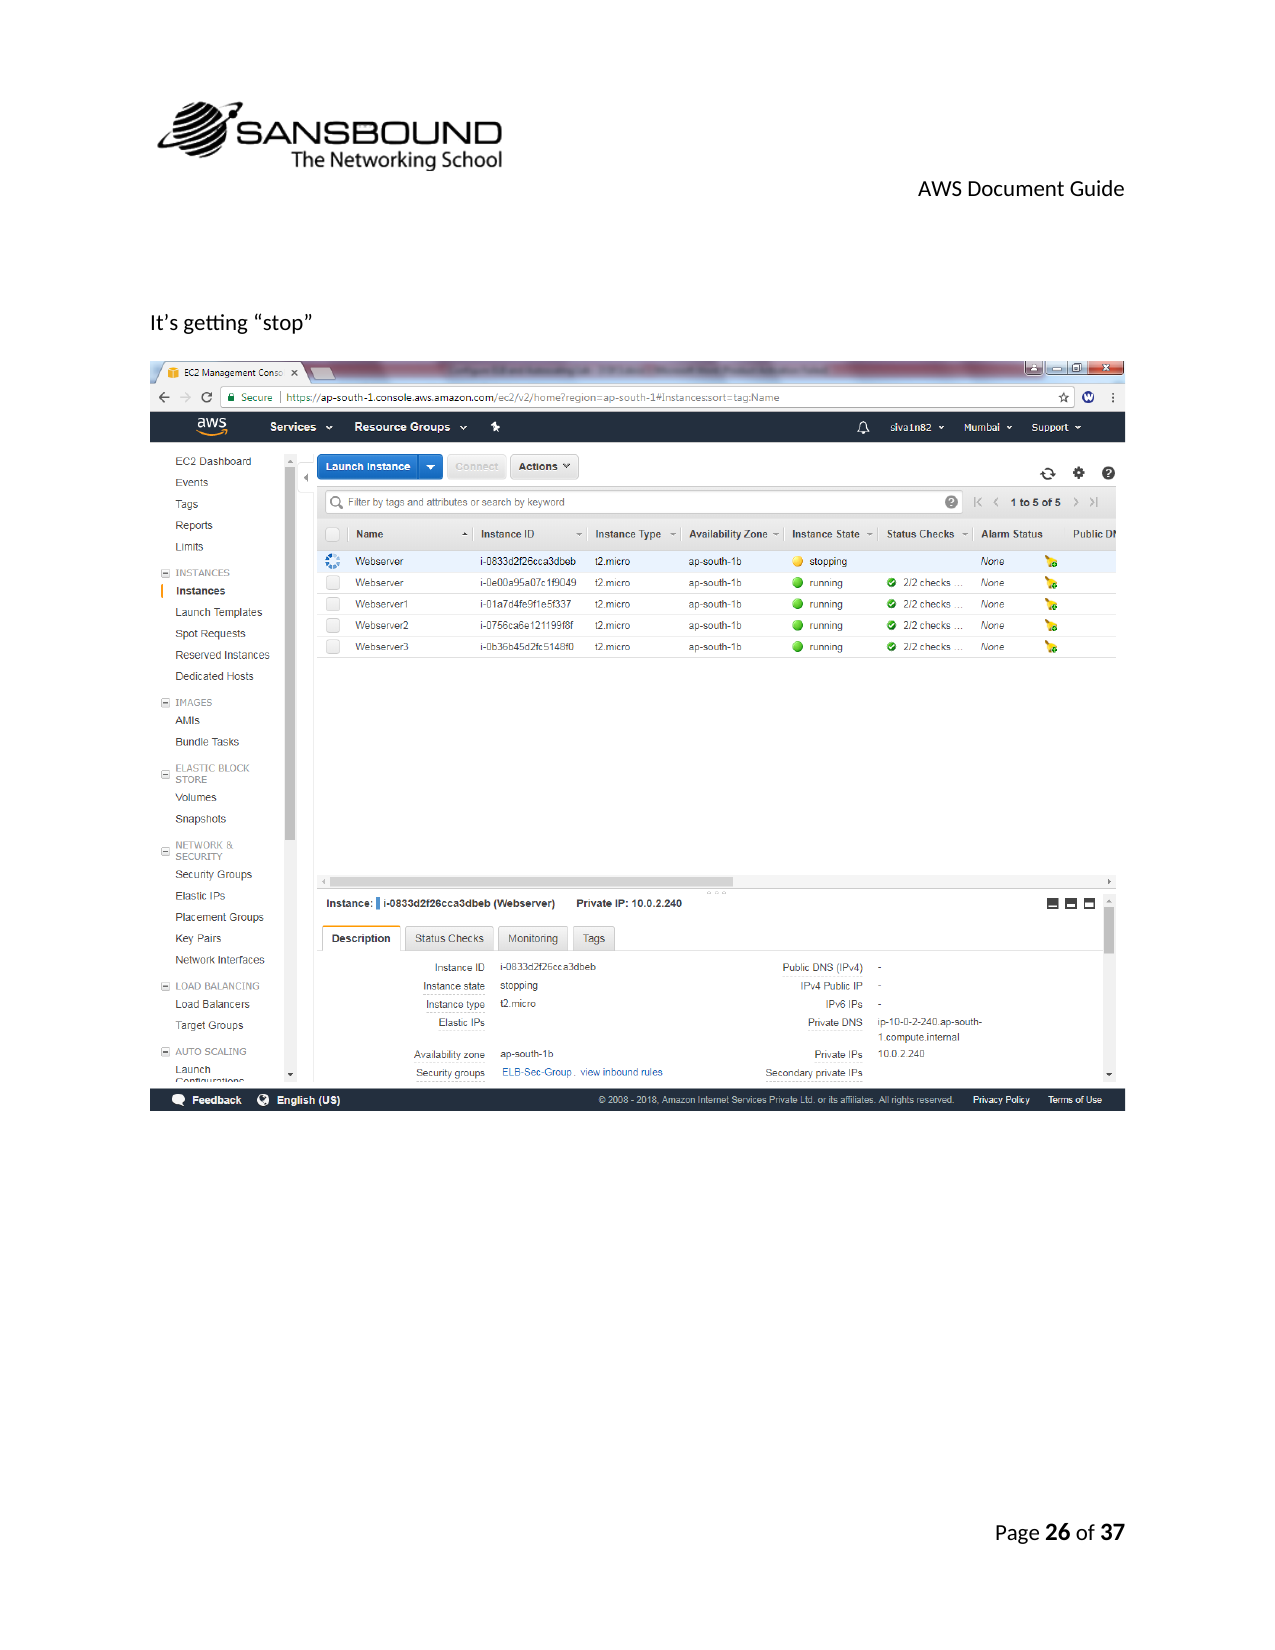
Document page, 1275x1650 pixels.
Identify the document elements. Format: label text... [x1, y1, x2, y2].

text It’s getting “stop” [150, 308, 1125, 336]
picture [150, 75, 514, 197]
picture [150, 361, 1125, 1111]
